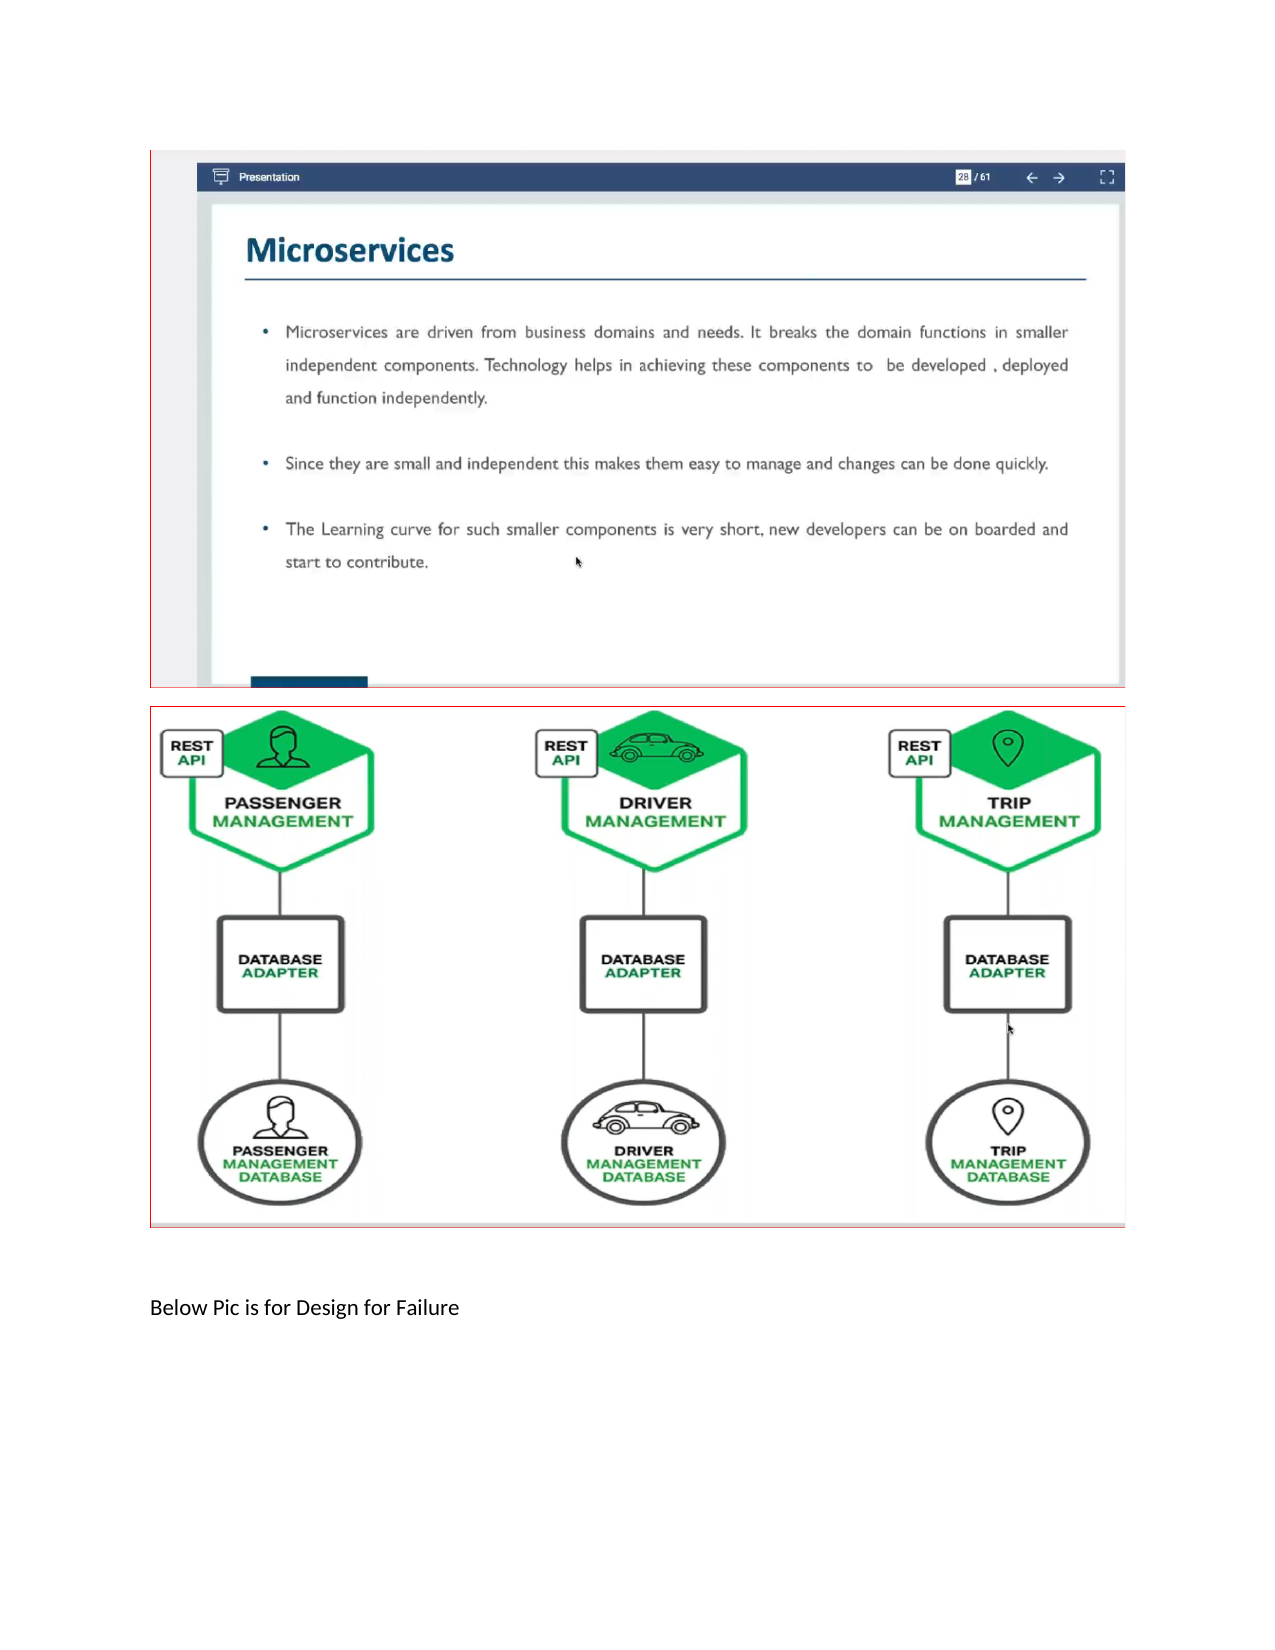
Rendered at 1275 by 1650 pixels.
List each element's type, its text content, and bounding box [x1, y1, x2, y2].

text Below Pic is for Design for Failure [150, 1293, 1125, 1321]
picture [150, 150, 1125, 688]
picture [150, 706, 1125, 1228]
